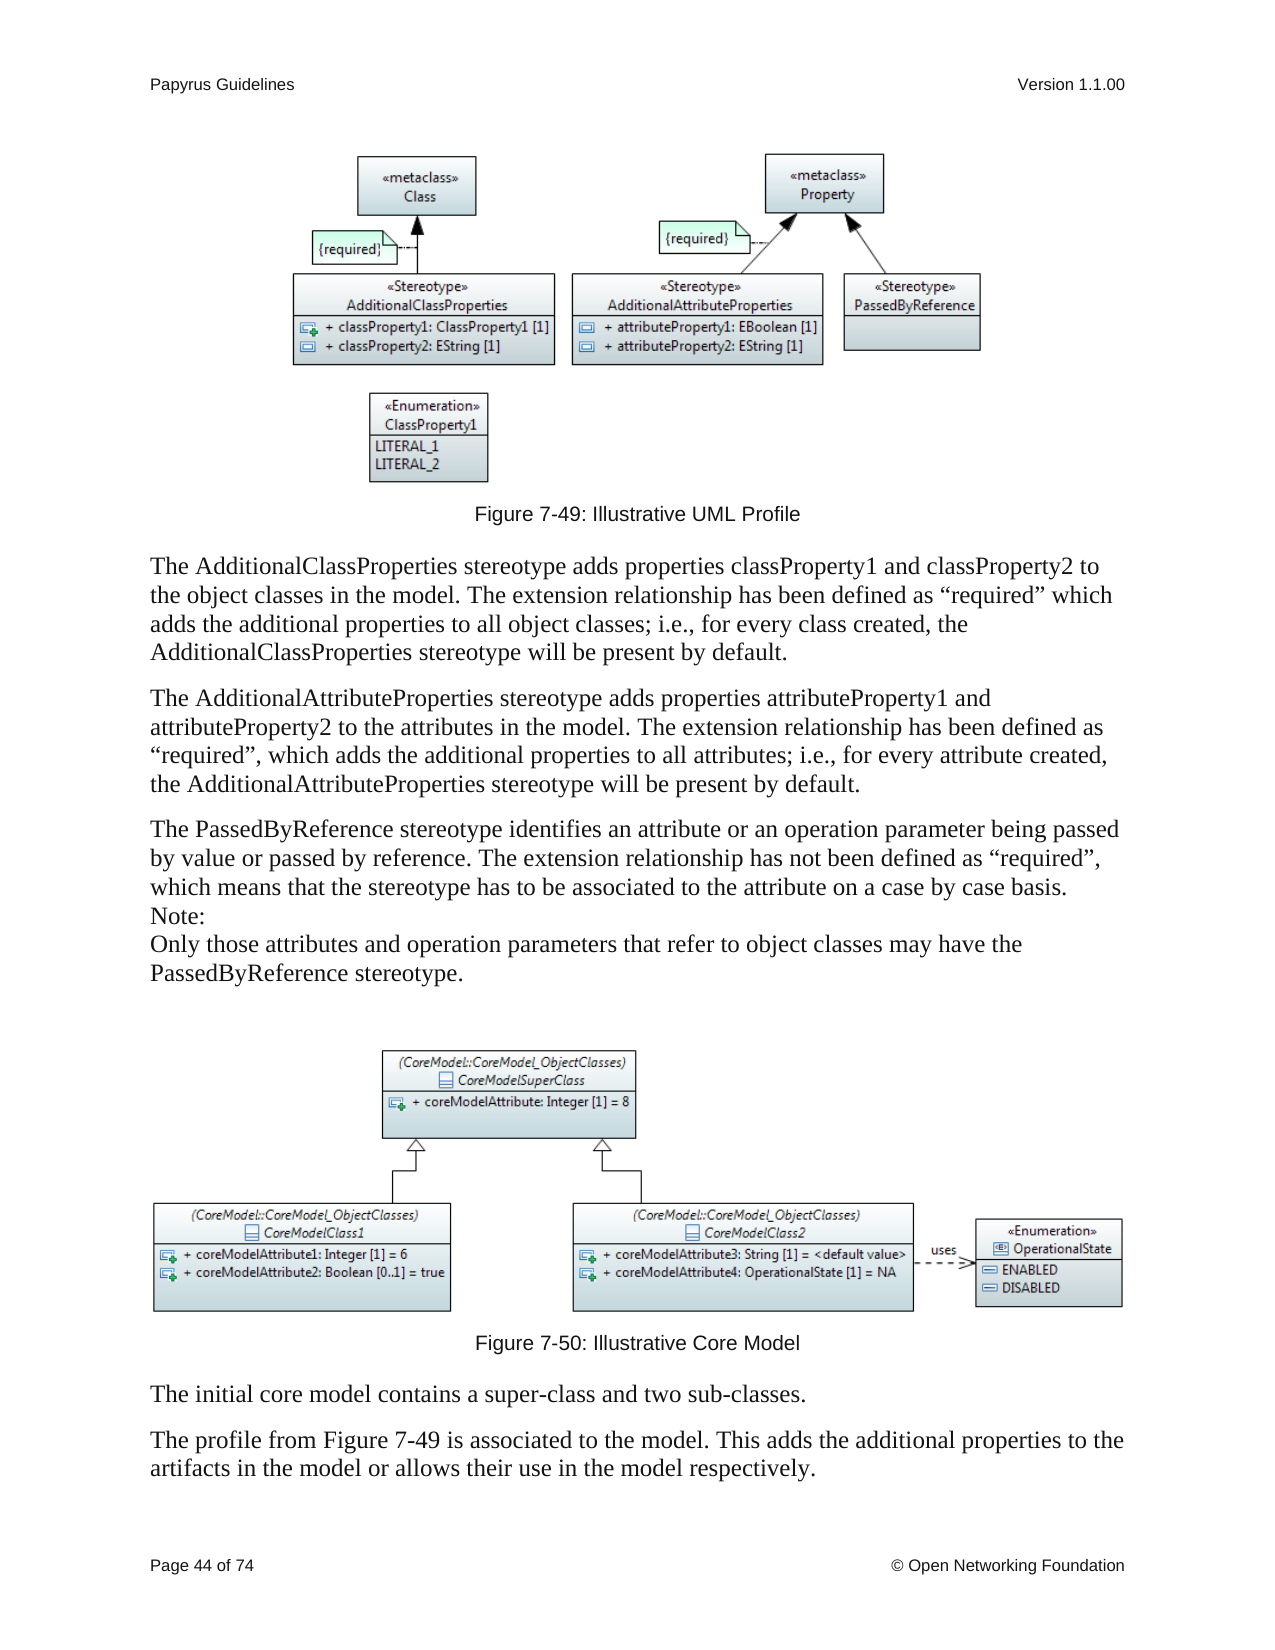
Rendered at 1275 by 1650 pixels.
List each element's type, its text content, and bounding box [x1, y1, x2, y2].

picture [150, 1049, 1126, 1314]
text The AdditionalAttributeProperties stereotype adds properties attributeProperty1 and attributeProperty2 to the attributes in the model. The extension relationship has been defined as “required”, which adds the additional properties to all attributes; i.e., for every attribute created, the AdditionalAttributeProperties stereotype will be present by default. [150, 683, 1125, 798]
picture [287, 150, 988, 486]
text The initial core model contains a super-class and two sub-classes. [150, 1379, 1125, 1408]
text The PassedByReference stereotype identifies an attribute or an operation parameter being passed by value or passed by reference. The extension relationship has not been defined as “required”, which means that the stereotype has to be associated to the attribute on a case by case basis. Note: Only those attributes and operation parameters that refer to object classes may have the PassedByReference stereotype. [150, 814, 1125, 987]
text The AdditionalClassProperties stereotype adds properties classProperty1 and classProperty2 to the object classes in the model. The extension relationship has been defined as “required” which adds the additional properties to all object classes; i.e., for every class created, the AdditionalClassProperties stereotype will be present by default. [150, 551, 1125, 666]
